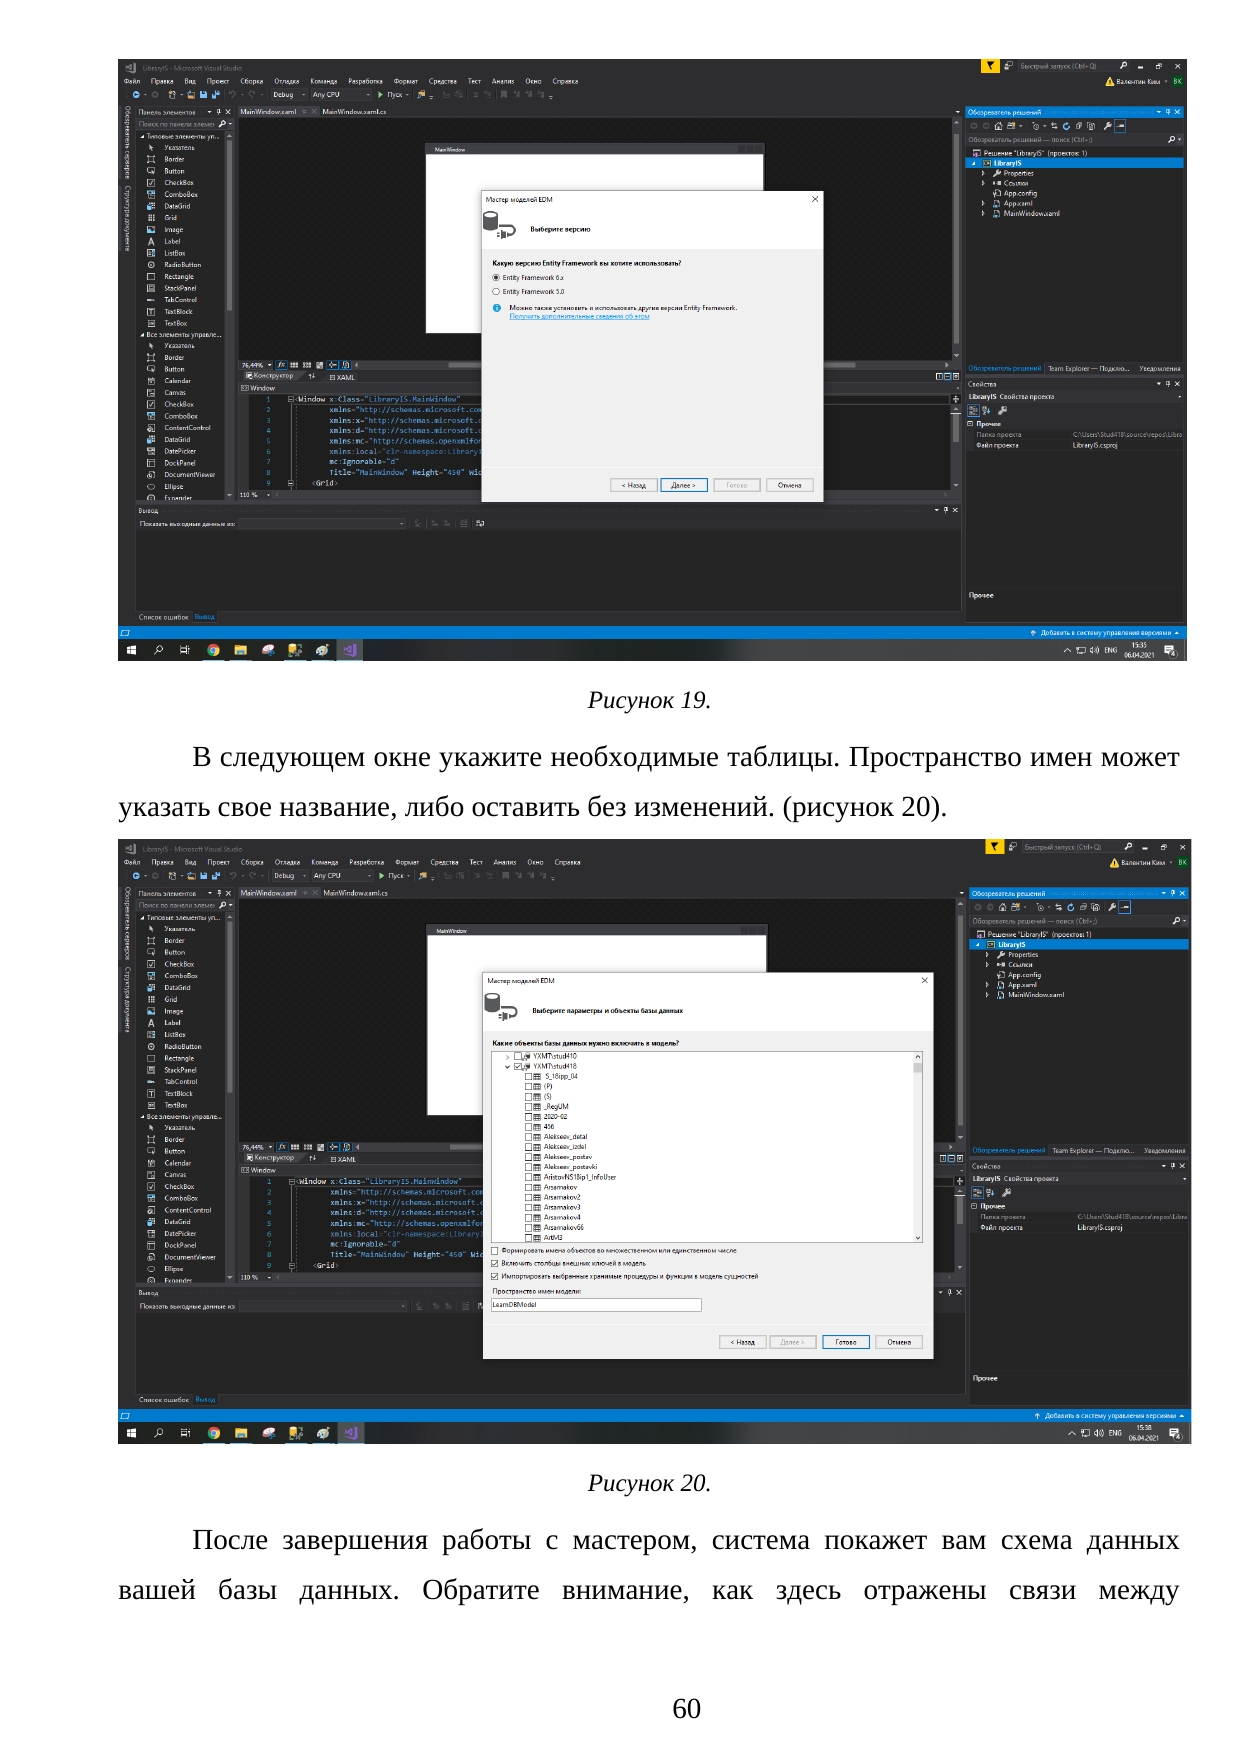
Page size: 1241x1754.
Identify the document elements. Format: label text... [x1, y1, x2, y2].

picture [118, 839, 1192, 1444]
picture [118, 59, 1187, 661]
text Рисунок 19. [118, 685, 1181, 714]
text Рисунок 20. [118, 1468, 1181, 1497]
text В следующем окне укажите необходимые таблицы. Пространство имен может указать свое название, либо оставить без изменений. (рисунок 20). [118, 739, 1181, 823]
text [118, 1522, 1181, 1606]
